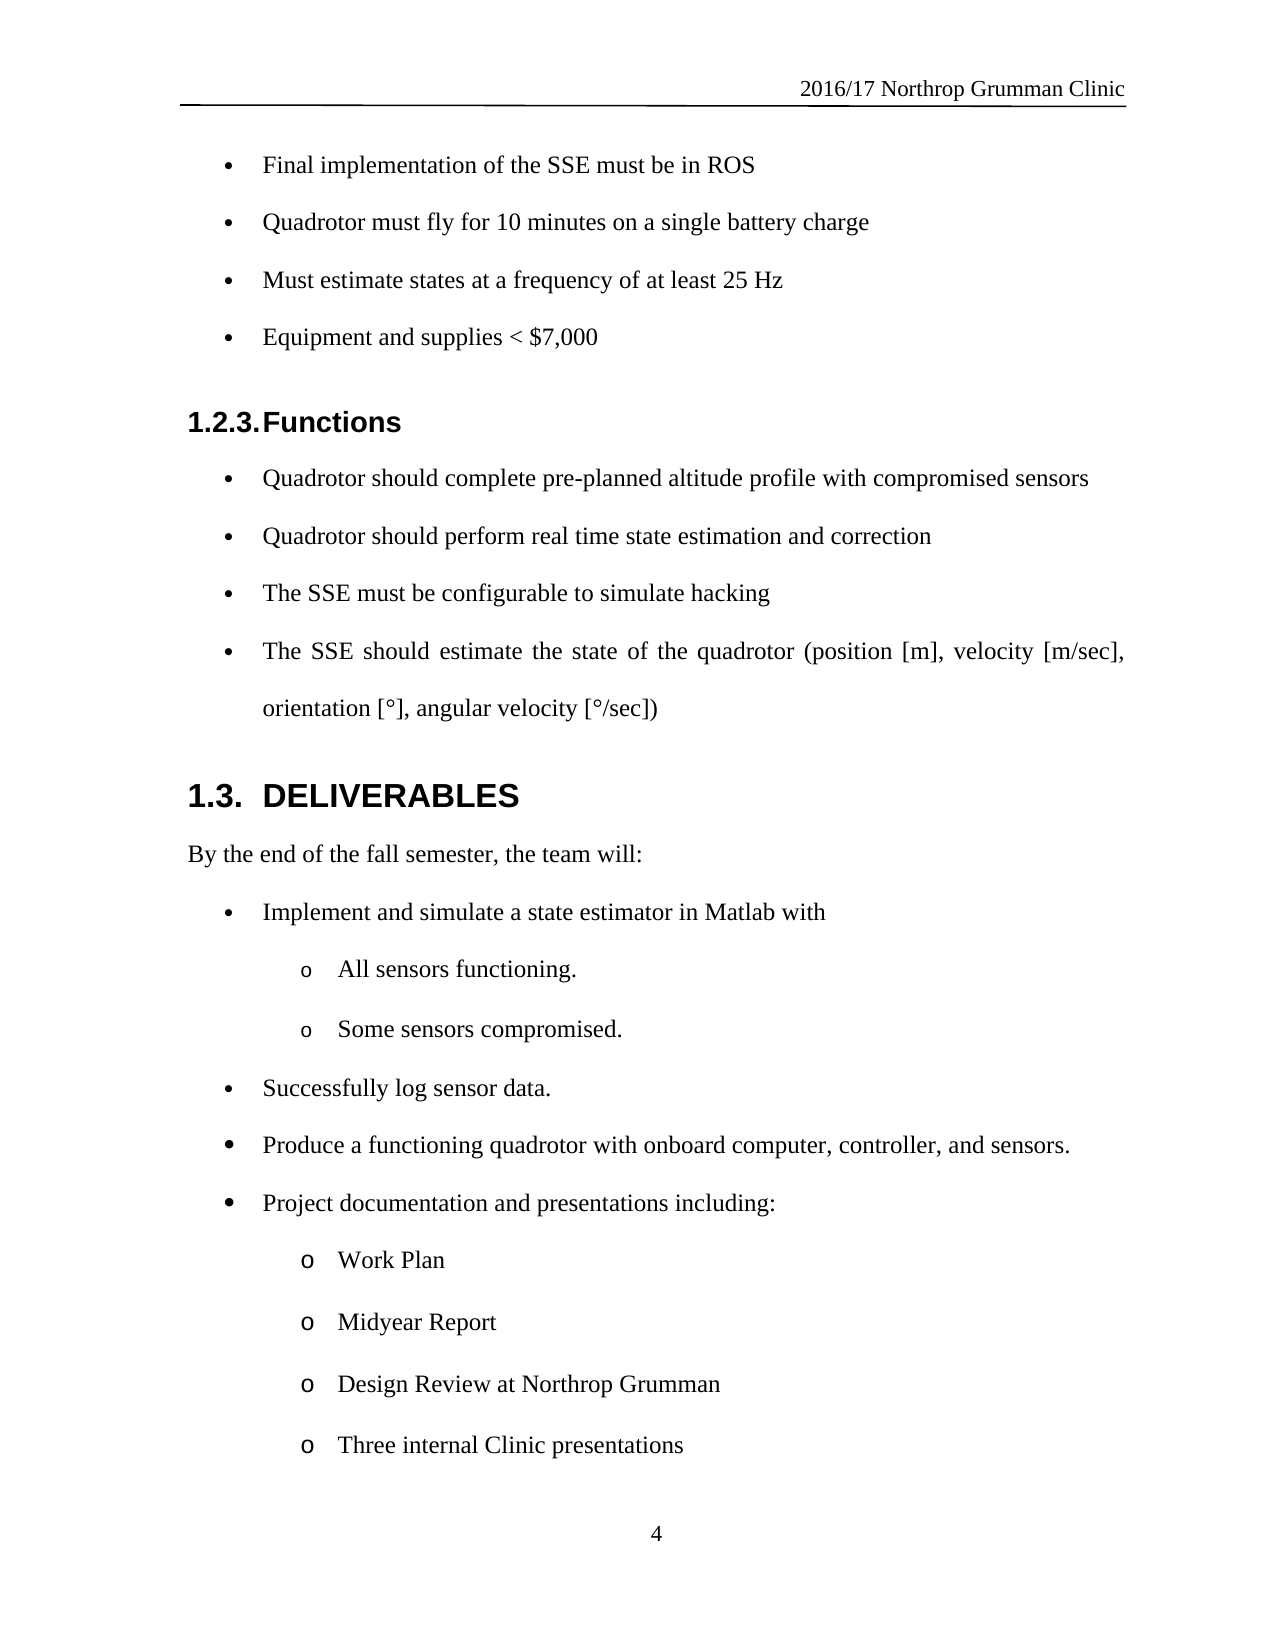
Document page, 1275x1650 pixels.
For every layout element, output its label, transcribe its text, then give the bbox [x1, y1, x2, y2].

list Quadrotor should perform real time state estimation and correction [225, 521, 1125, 550]
list Quadrotor should complete pre-planned altitude profile with compromised sensors [225, 463, 1125, 492]
list Project documentation and presentations including: [225, 1188, 1125, 1217]
subtitle Deliverables [187, 776, 1125, 814]
list Implement and simulate a state estimator in Matlab with [225, 897, 1125, 926]
list Quadrotor must fly for 10 minutes on a single battery charge [225, 207, 1125, 236]
list Work Plan [300, 1245, 1125, 1276]
list The SSE should estimate the state of the quadrotor (position [m], velocity [m/sec], orientation [°], angular velocity [°/sec]) [225, 636, 1125, 722]
list Some sensors compromised. [300, 1014, 1125, 1043]
list Equipment and supplies < $7,000 [225, 322, 1125, 351]
list Design Review at Northrop Grumman [300, 1369, 1125, 1399]
list All sensors functioning. [300, 954, 1125, 984]
subtitle Functions [187, 405, 1125, 438]
list Produce a functioning quadrotor with onboard computer, controller, and sensors. [225, 1130, 1125, 1159]
list Must estimate states at a frequency of at least 25 Hz [225, 265, 1125, 294]
list Midyear Report [300, 1307, 1125, 1338]
list Final implementation of the SSE must be in ROS [225, 150, 1125, 179]
list The SSE must be configurable to simulate hacking [225, 578, 1125, 607]
list Successfully log sensor data. [225, 1073, 1125, 1102]
list Three internal Clinic presentations [300, 1430, 1125, 1461]
text By the end of the fall semester, the team will: [187, 839, 1125, 868]
